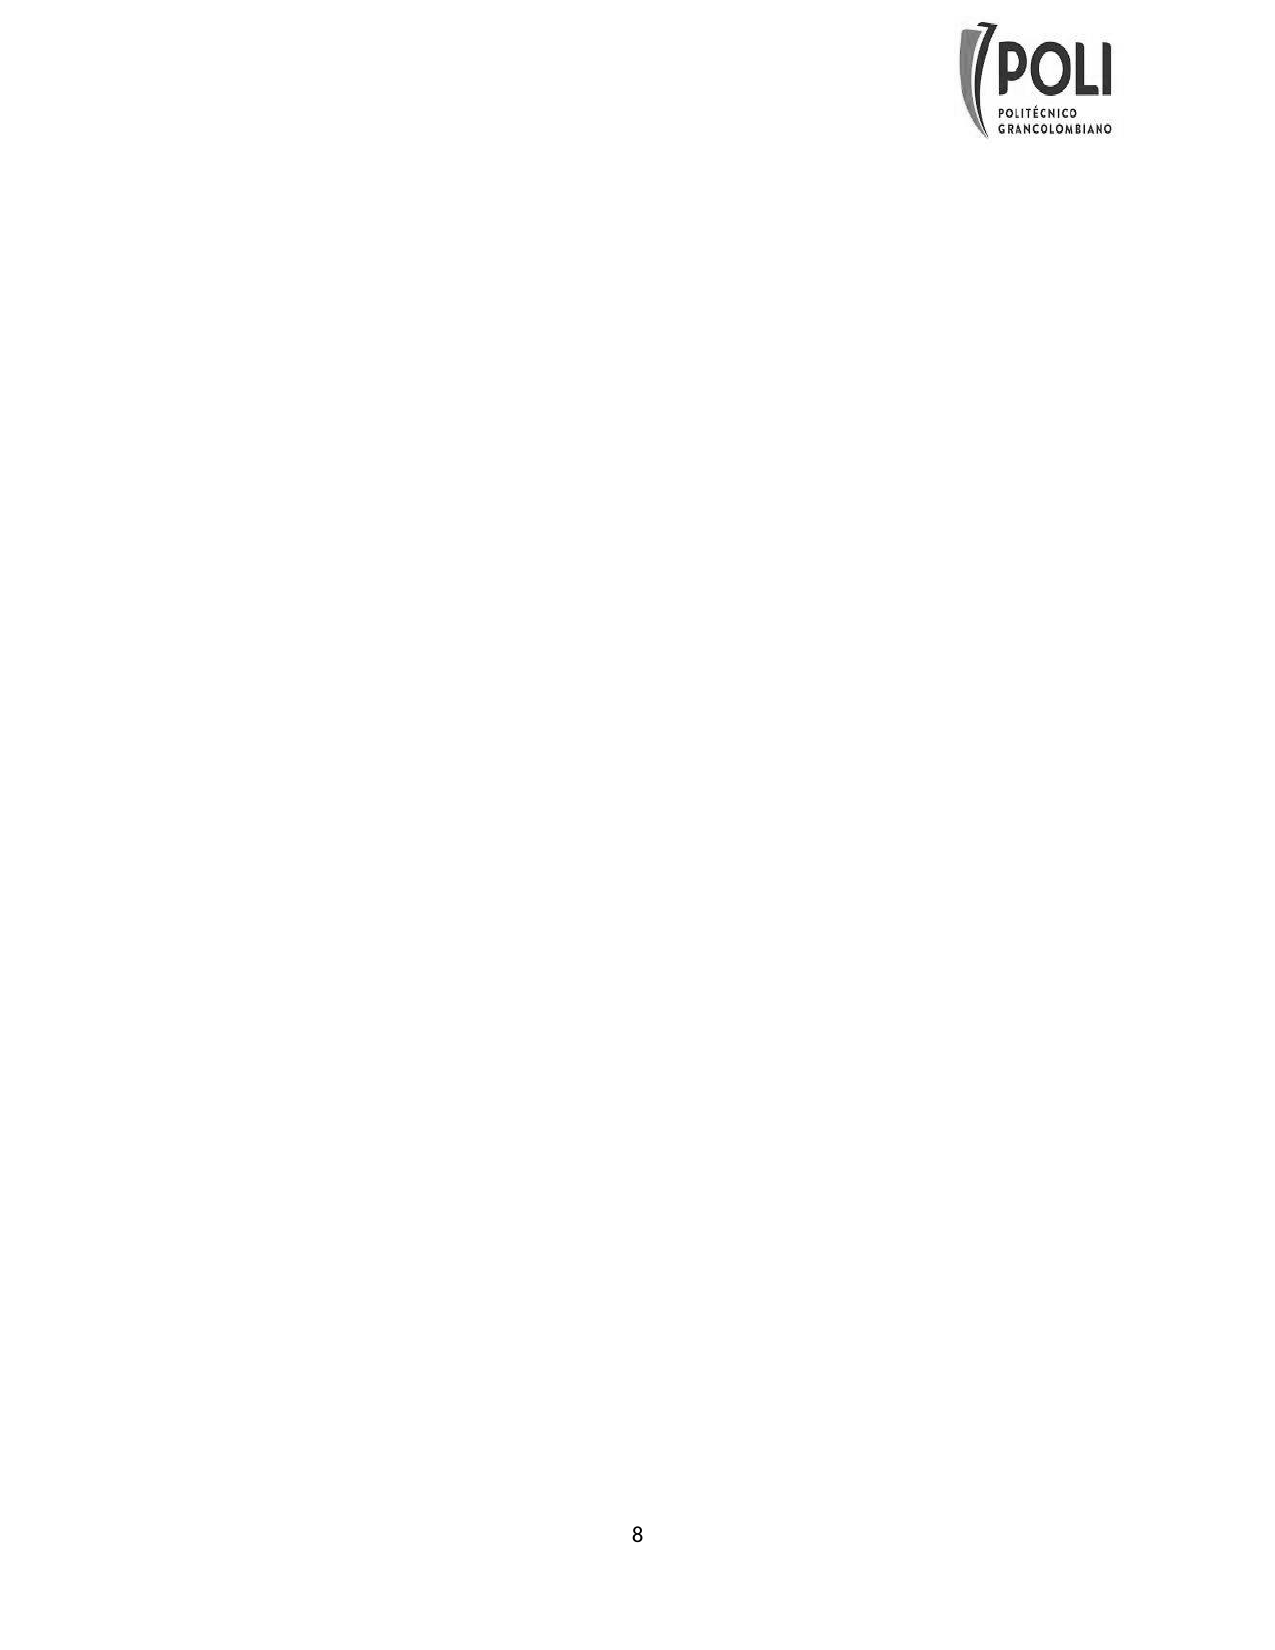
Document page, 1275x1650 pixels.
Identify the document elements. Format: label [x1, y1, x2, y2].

picture [946, 16, 1125, 154]
